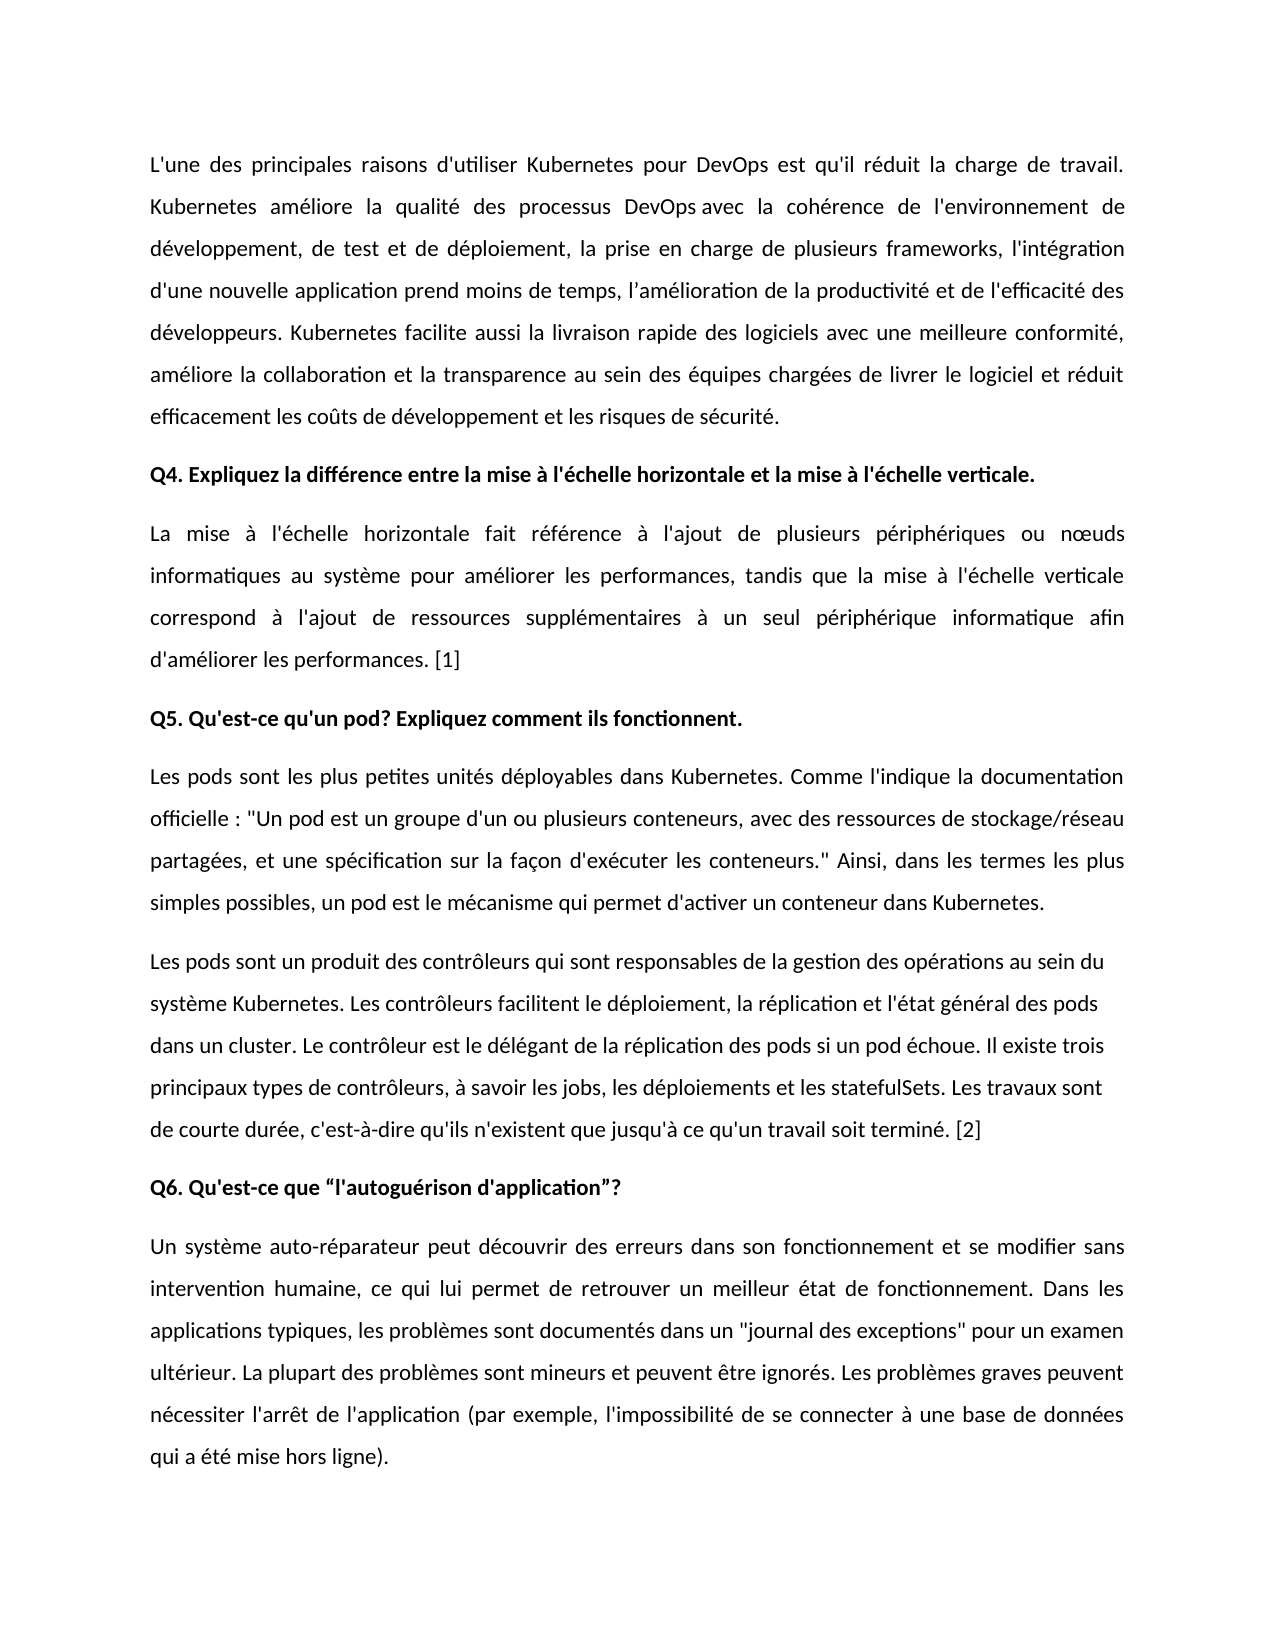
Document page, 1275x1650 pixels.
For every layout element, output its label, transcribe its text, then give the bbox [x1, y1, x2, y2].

text L'une des principales raisons d'utiliser Kubernetes pour DevOps est qu'il réduit la charge de travail. Kubernetes améliore la qualité des processus DevOps avec la cohérence de l'environnement de développement, de test et de déploiement, la prise en charge de plusieurs frameworks, l'intégration d'une nouvelle application prend moins de temps, l’amélioration de la productivité et de l'efficacité des développeurs. Kubernetes facilite aussi la livraison rapide des logiciels avec une meilleure conformité, améliore la collaboration et la transparence au sein des équipes chargées de livrer le logiciel et réduit efficacement les coûts de développement et les risques de sécurité. [150, 150, 1125, 430]
text Q5. Qu'est-ce qu'un pod? Expliquez comment ils fonctionnent. [150, 704, 1125, 732]
text La mise à l'échelle horizontale fait référence à l'ajout de plusieurs périphériques ou nœuds informatiques au système pour améliorer les performances, tandis que la mise à l'échelle verticale correspond à l'ajout de ressources supplémentaires à un seul périphérique informatique afin d'améliorer les performances. [150, 519, 1125, 673]
text Un système auto-réparateur peut découvrir des erreurs dans son fonctionnement et se modifier sans intervention humaine, ce qui lui permet de retrouver un meilleur état de fonctionnement. Dans les applications typiques, les problèmes sont documentés dans un "journal des exceptions" pour un examen ultérieur. La plupart des problèmes sont mineurs et peuvent être ignorés. Les problèmes graves peuvent nécessiter l'arrêt de l'application (par exemple, l'impossibilité de se connecter à une base de données qui a été mise hors ligne). [150, 1232, 1125, 1470]
text Q4. Expliquez la différence entre la mise à l'échelle horizontale et la mise à l'échelle verticale. [150, 461, 1125, 488]
text Les pods sont les plus petites unités déployables dans Kubernetes. Comme l'indique la documentation officielle : "Un pod est un groupe d'un ou plusieurs conteneurs, avec des ressources de stockage/réseau partagées, et une spécification sur la façon d'exécuter les conteneurs." Ainsi, dans les termes les plus simples possibles, un pod est le mécanisme qui permet d'activer un conteneur dans Kubernetes. [150, 762, 1125, 916]
text Q6. Qu'est-ce que “l'autoguérison d'application”? [150, 1173, 1125, 1202]
text Les pods sont un produit des contrôleurs qui sont responsables de la gestion des opérations au sein du système Kubernetes. Les contrôleurs facilitent le déploiement, la réplication et l'état général des pods dans un cluster. Le contrôleur est le délégant de la réplication des pods si un pod échoue. Il existe trois principaux types de contrôleurs, à savoir les jobs, les déploiements et les statefulSets. Les travaux sont de courte durée, c'est-à-dire qu'ils n'existent que jusqu'à ce qu'un travail soit terminé. [150, 947, 1125, 1143]
